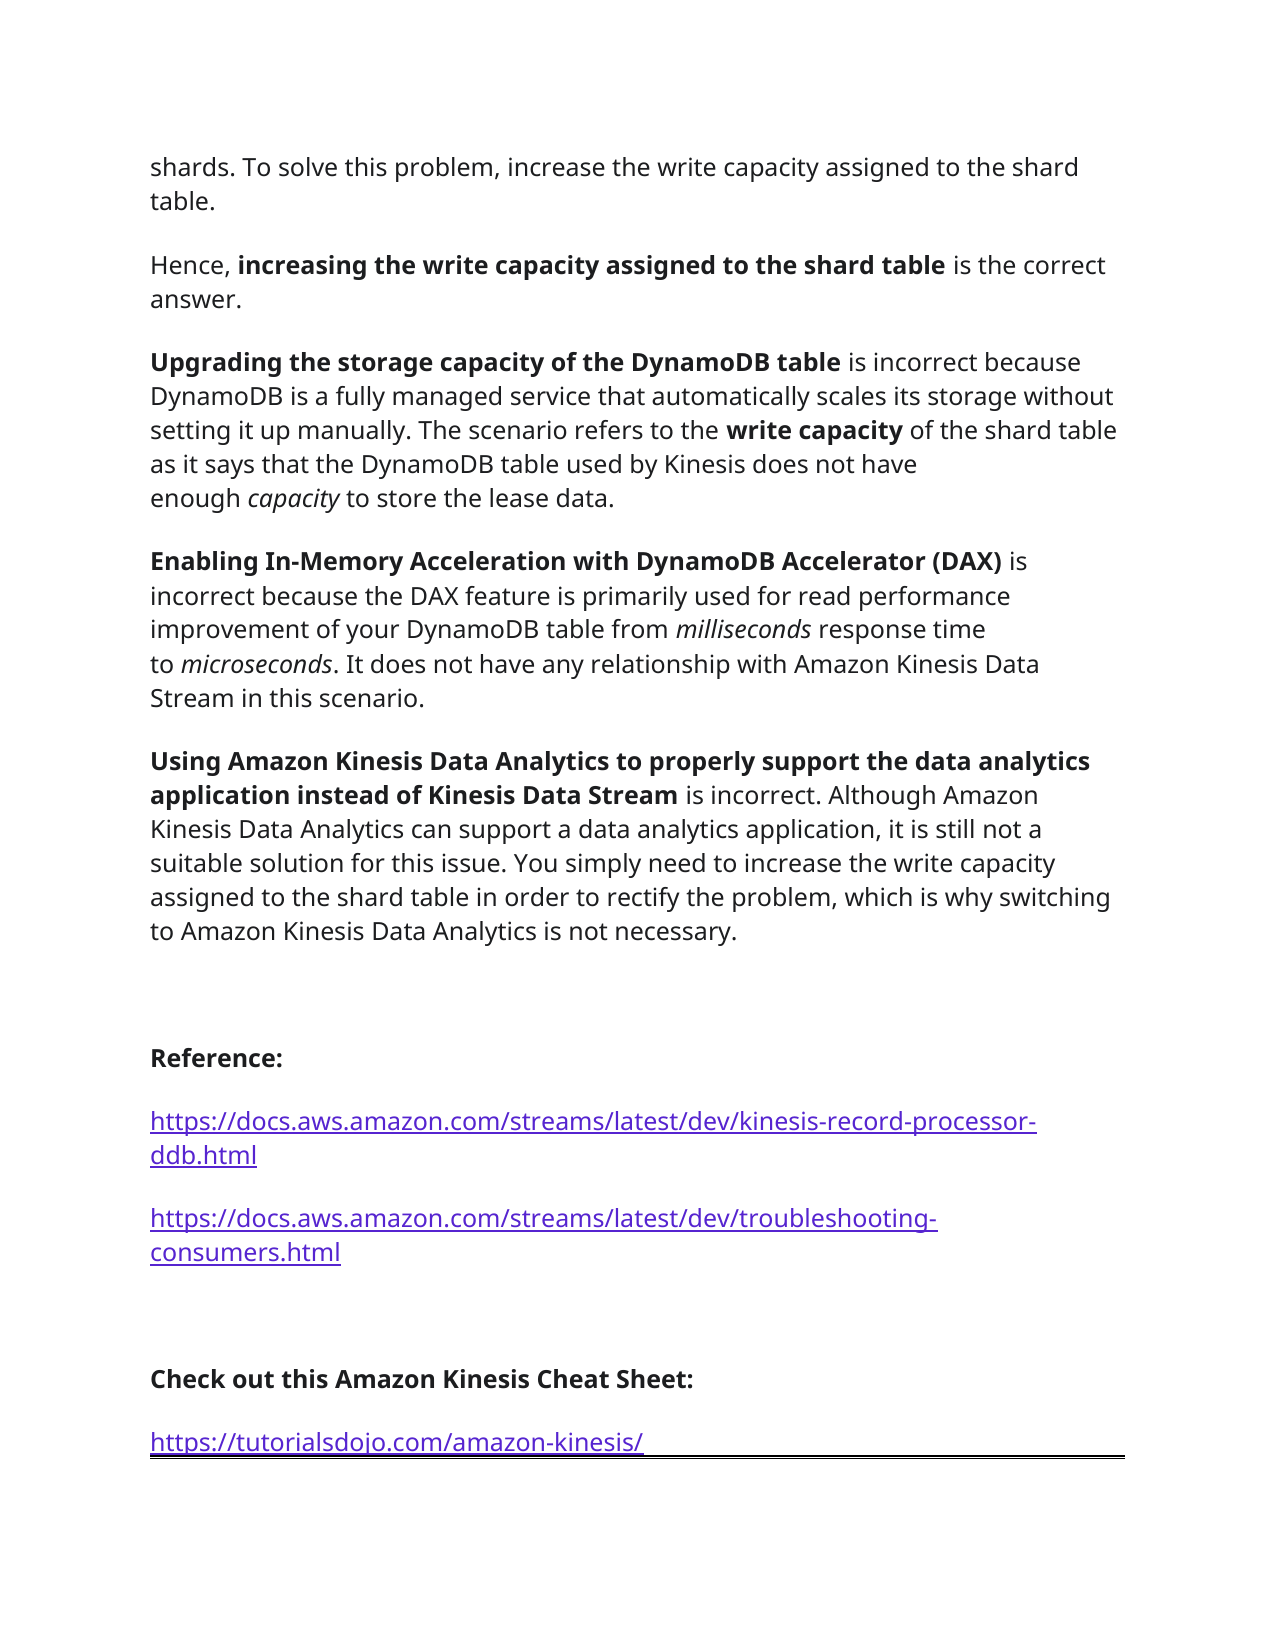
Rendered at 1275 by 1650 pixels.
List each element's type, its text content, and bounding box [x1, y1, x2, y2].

text Hence, increasing the write capacity assigned to the shard table is the correct answer. [150, 247, 1125, 315]
text https://docs.aws.amazon.com/streams/latest/dev/kinesis-record-processor-ddb.html [150, 1103, 1125, 1172]
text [150, 150, 1125, 218]
text Reference: [150, 1040, 1125, 1074]
text Check out this Amazon Kinesis Cheat Sheet: [150, 1361, 1125, 1395]
text Upgrading the storage capacity of the DynamoDB table is incorrect because DynamoDB is a fully managed service that automatically scales its storage without setting it up manually. The scenario refers to the write capacity of the shard table as it says that the DynamoDB table used by Kinesis does not have enough capacity to store the lease data. [150, 344, 1125, 515]
text Using Amazon Kinesis Data Analytics to properly support the data analytics application instead of Kinesis Data Stream is incorrect. Although Amazon Kinesis Data Analytics can support a data analytics application, it is still not a suitable solution for this issue. You simply need to increase the write capacity assigned to the shard table in order to rectify the problem, which is why switching to Amazon Kinesis Data Analytics is not necessary. [150, 743, 1125, 948]
text https://docs.aws.amazon.com/streams/latest/dev/troubleshooting-consumers.html [150, 1201, 1125, 1269]
text https://tutorialsdojo.com/amazon-kinesis/ [150, 1424, 1125, 1455]
text Enabling In-Memory Acceleration with DynamoDB Accelerator (DAX) is incorrect because the DAX feature is primarily used for read performance improvement of your DynamoDB table from milliseconds response time to microseconds. It does not have any relationship with Amazon Kinesis Data Stream in this scenario. [150, 544, 1125, 714]
